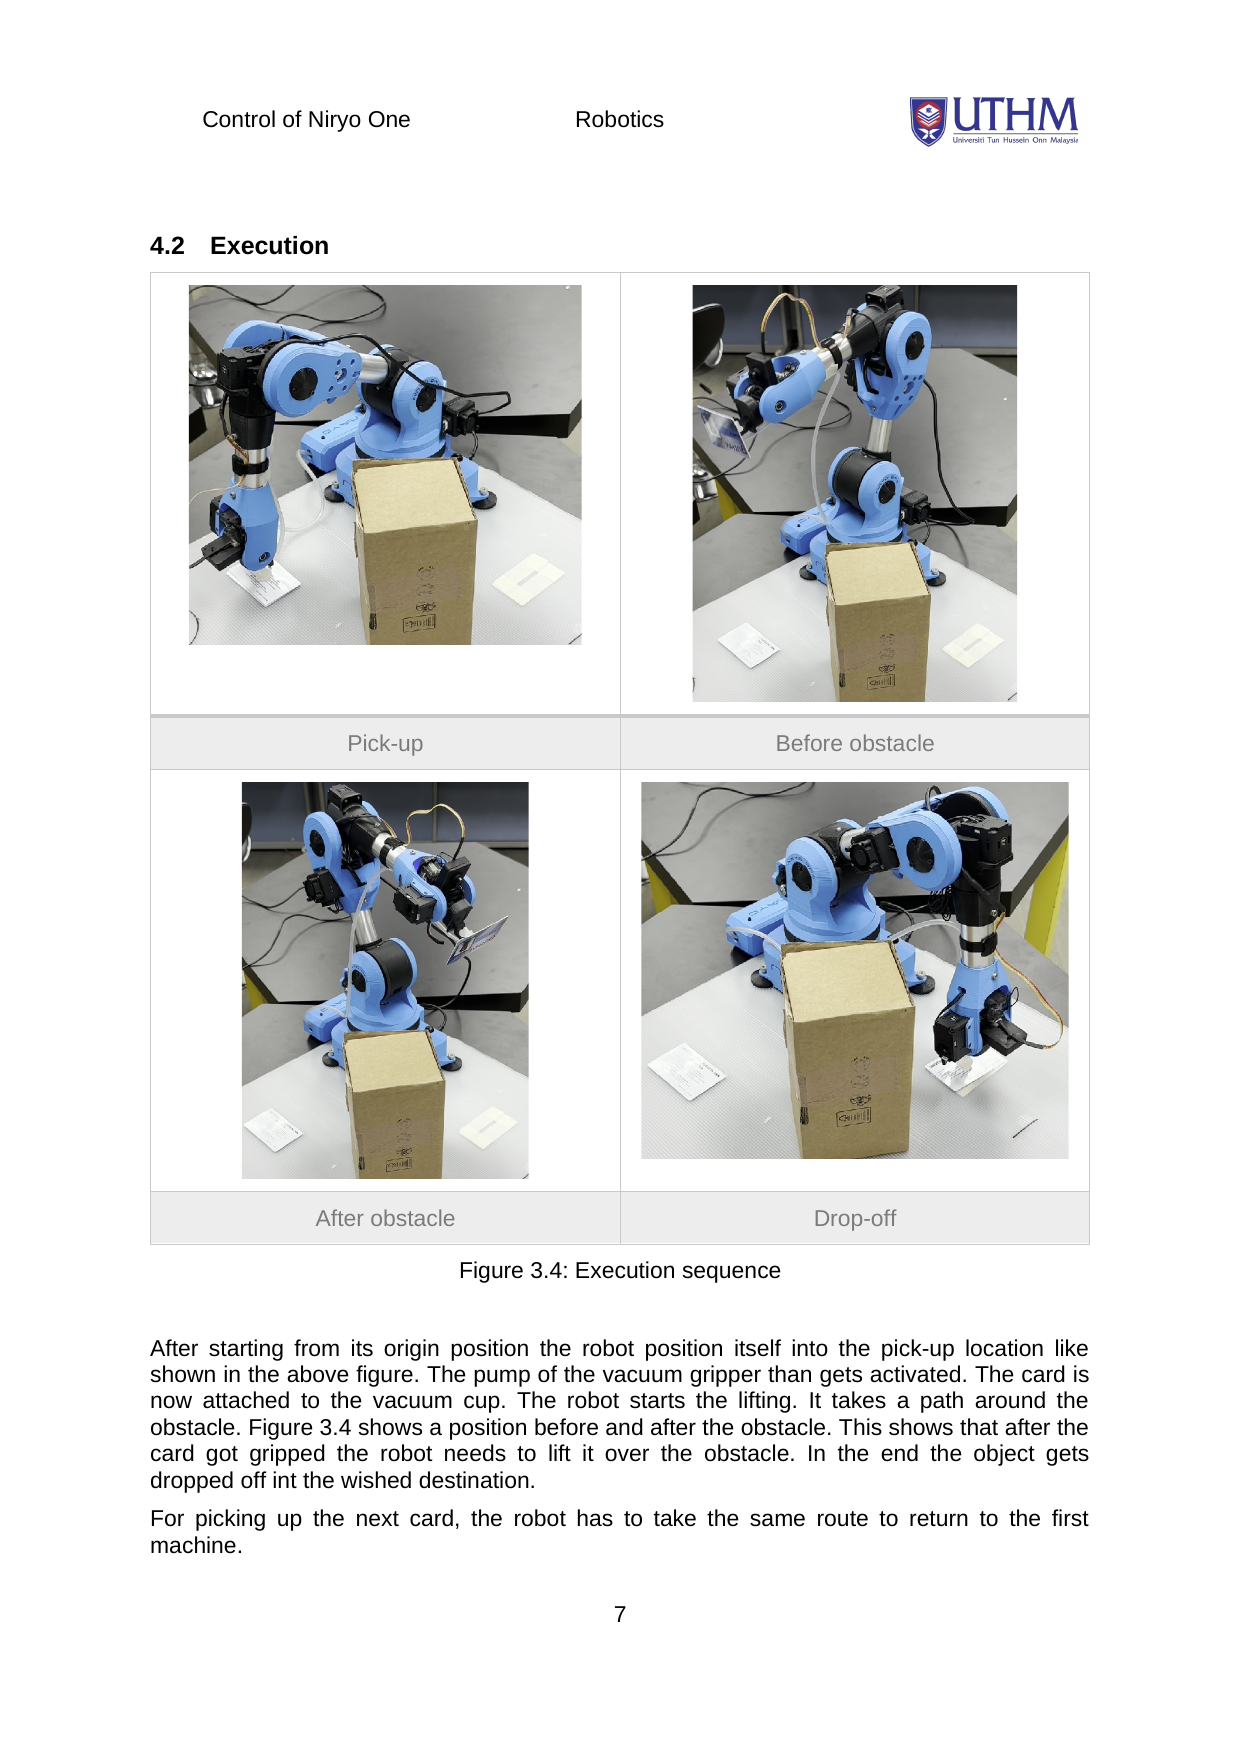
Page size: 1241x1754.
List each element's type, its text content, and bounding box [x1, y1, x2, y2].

picture [641, 782, 1069, 1159]
text After starting from its origin position the robot position itself into the pick-up location like shown in the above figure. The pump of the vacuum gripper than gets activated. The card is now attached to the vacuum cup. The robot starts the lifting. It takes a path around the obstacle. Figure 3.4 shows a position before and after the obstacle. This shows that after the card got gripped the robot needs to lift it over the obstacle. In the end the object gets dropped off int the wished destination. [150, 1335, 1090, 1493]
table_cell Drop-off [621, 1192, 1089, 1243]
text For picking up the next card, the robot has to take the same route to return to the first machine. [150, 1505, 1090, 1558]
table_cell [151, 770, 620, 1191]
picture [188, 285, 582, 645]
picture [692, 285, 1018, 702]
table_cell [621, 770, 1089, 1191]
table_header [151, 273, 620, 714]
picture [241, 782, 529, 1179]
table_cell Pick-up [151, 718, 620, 769]
picture [909, 87, 1078, 151]
subtitle Execution [150, 231, 1090, 259]
table_cell After obstacle [151, 1192, 620, 1243]
table_header [621, 273, 1089, 714]
text Figure 3.4: Execution sequence [150, 1257, 1090, 1283]
table_cell Before obstacle [621, 718, 1089, 769]
